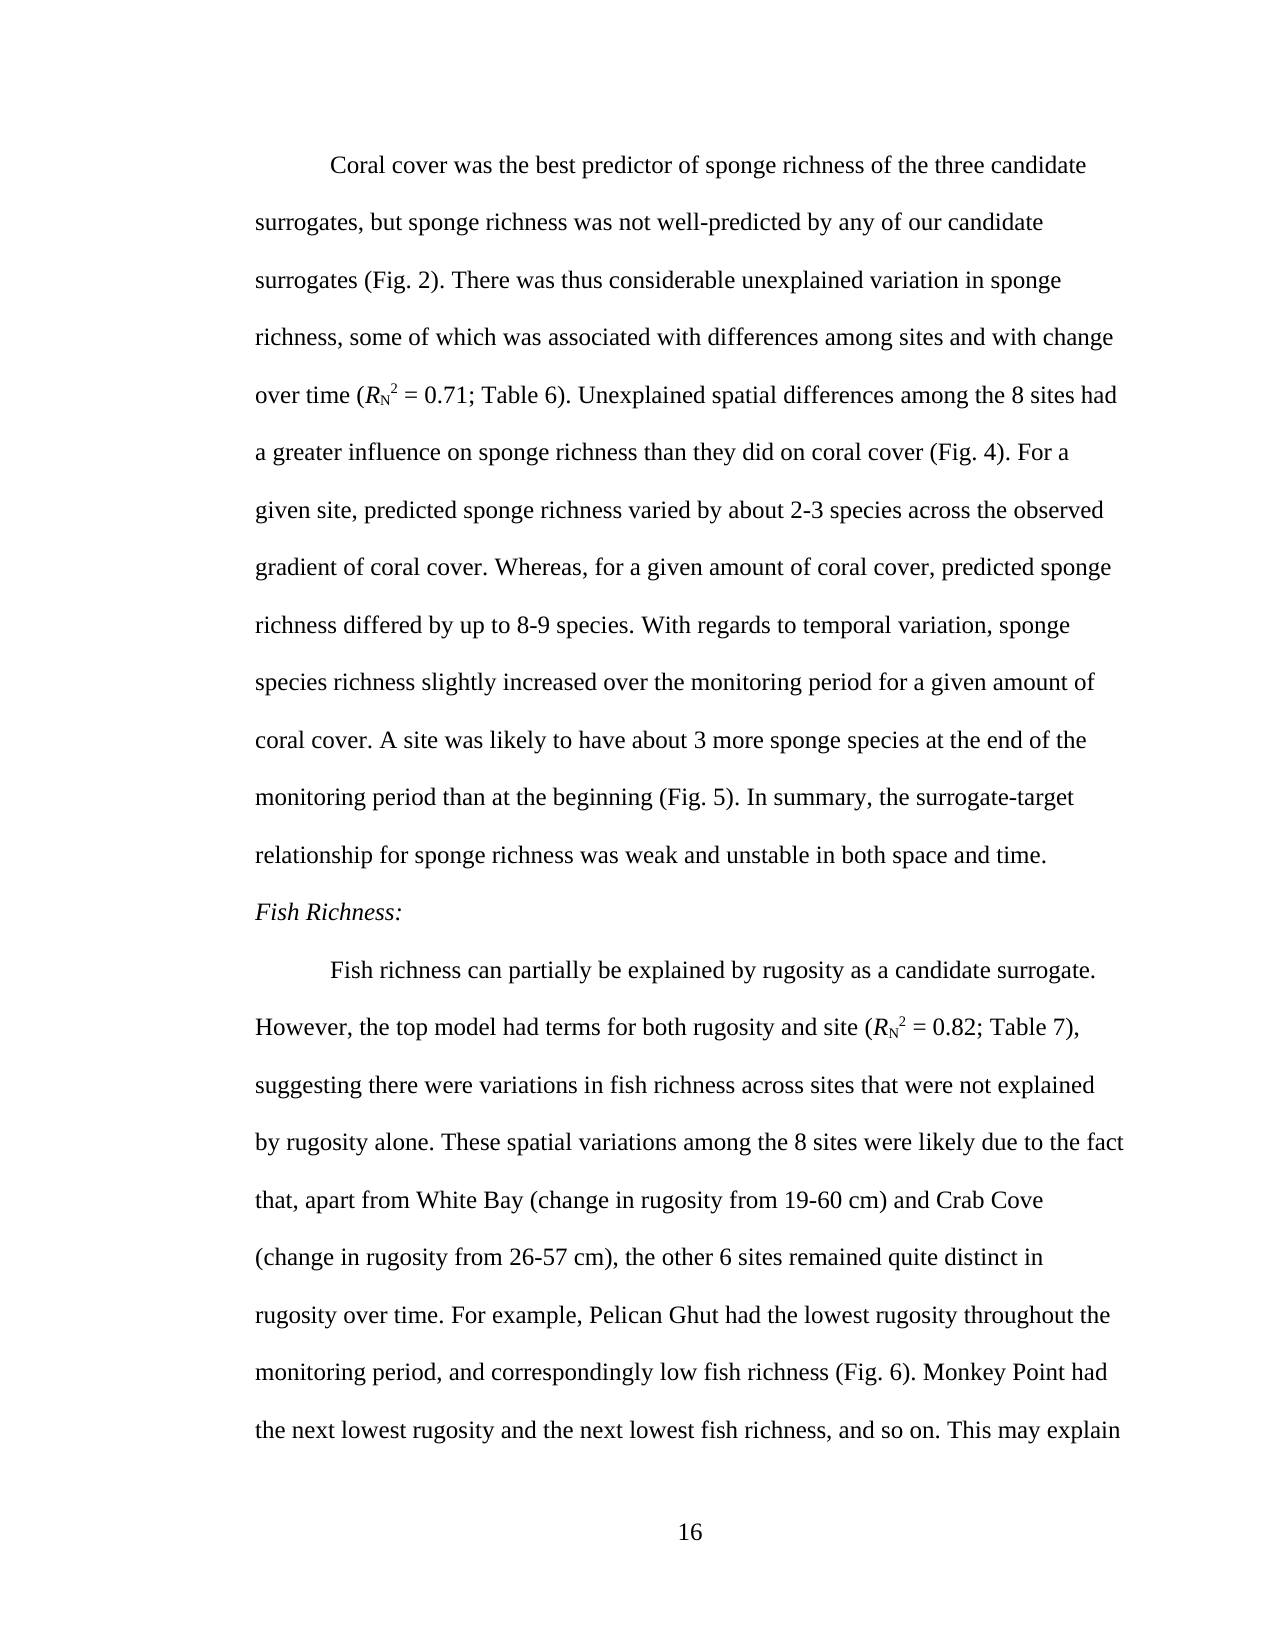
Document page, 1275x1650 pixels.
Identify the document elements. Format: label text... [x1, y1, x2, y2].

text Coral cover was the best predictor of sponge richness of the three candidate surrogates, but sponge richness was not well-predicted by any of our candidate surrogates (Fig. 2). There was thus considerable unexplained variation in sponge richness, some of which was associated with differences among sites and with change over time (RN2 = 0.71; Table 6). Unexplained spatial differences among the 8 sites had a greater influence on sponge richness than they did on coral cover (Fig. 4). For a given site, predicted sponge richness varied by about 2-3 species across the observed gradient of coral cover. Whereas, for a given amount of coral cover, predicted sponge richness differed by up to 8-9 species. With regards to temporal variation, sponge species richness slightly increased over the monitoring period for a given amount of coral cover. A site was likely to have about 3 more sponge species at the end of the monitoring period than at the beginning (Fig. 5). In summary, the surrogate-target relationship for sponge richness was weak and unstable in both space and time. [255, 150, 1125, 869]
subtitle Fish Richness: [255, 897, 1125, 926]
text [255, 955, 1125, 1444]
